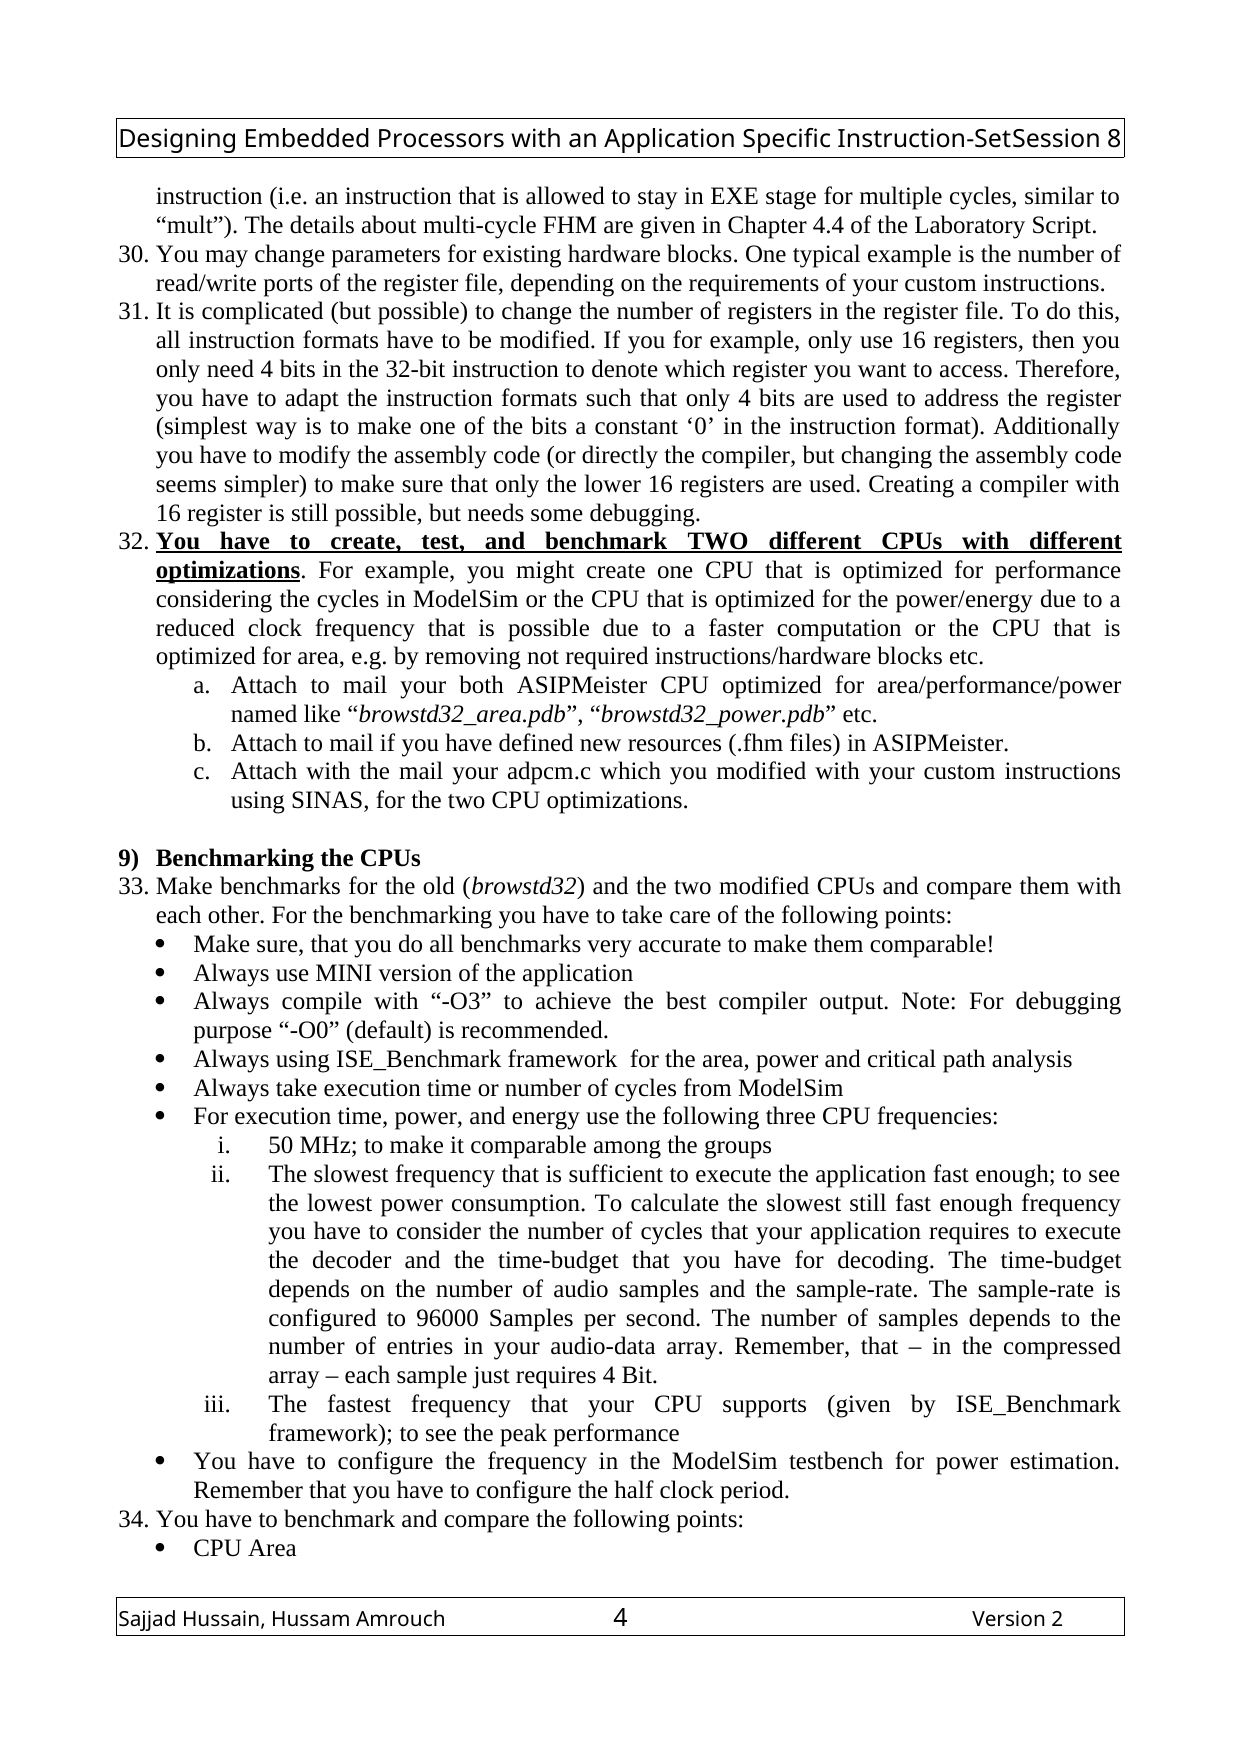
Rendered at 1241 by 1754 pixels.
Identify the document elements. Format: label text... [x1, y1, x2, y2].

list You have to create, test, and benchmark TWO different CPUs with different optimizations. For example, you might create one CPU that is optimized for performance considering the cycles in ModelSim or the CPU that is optimized for the power/energy due to a reduced clock frequency that is possible due to a faster computation or the CPU that is optimized for area, e.g. by removing not required instructions/hardware blocks etc. [118, 526, 1122, 670]
list Always use MINI version of the application [156, 958, 1122, 986]
list Attach to mail your both ASIPMeister CPU optimized for area/performance/power named like “browstd32_area.pdb”, “browstd32_power.pdb” etc. [193, 670, 1122, 728]
list The slowest frequency that is sufficient to execute the application fast enough; to see the lowest power consumption. To calculate the slowest still fast enough frequency you have to consider the number of cycles that your application requires to execute the decoder and the time-budget that you have for decoding. The time-budget depends on the number of audio samples and the sample-rate. The sample-rate is configured to 96000 Samples per second. The number of samples depends to the number of entries in your audio-data array. Remember, that – in the compressed array – each sample just requires 4 Bit. [231, 1159, 1122, 1389]
list Always take execution time or number of cycles from ModelSim [156, 1073, 1122, 1101]
list 50 MHz; to make it comparable among the groups [231, 1130, 1122, 1159]
list You have to benchmark and compare the following points: [118, 1504, 1122, 1533]
list Make sure, that you do all benchmarks very accurate to make them comparable! [156, 929, 1122, 958]
list CPU Area [156, 1533, 1122, 1561]
list You have to configure the frequency in the ModelSim testbench for power estimation. Remember that you have to configure the half clock period. [156, 1446, 1122, 1504]
list Always compile with “-O3” to achieve the best compiler output. Note: For debugging purpose “-O0” (default) is recommended. [156, 986, 1122, 1044]
list Benchmarking the CPUs [118, 843, 1122, 871]
list The fastest frequency that your CPU supports (given by ISE_Benchmark framework); to see the peak performance [231, 1389, 1122, 1446]
list Attach to mail if you have defined new resources (.fhm files) in ASIPMeister. [193, 728, 1122, 756]
list Always using ISE_Benchmark framework for the area, power and critical path analysis [156, 1044, 1122, 1073]
list Attach with the mail your adpcm.c which you modified with your custom instructions using SINAS, for the two CPU optimizations. [193, 756, 1122, 814]
list You may change parameters for existing hardware blocks. One typical example is the number of read/write ports of the register file, depending on the requirements of your custom instructions. [118, 239, 1122, 296]
list Make benchmarks for the old (browstd32) and the two modified CPUs and compare them with each other. For the benchmarking you have to take care of the following points: [118, 871, 1122, 929]
list For execution time, power, and energy use the following three CPU frequencies: [156, 1101, 1122, 1130]
list It is complicated (but possible) to change the number of registers in the register file. To do this, all instruction formats have to be modified. If you for example, only use 16 registers, then you only need 4 bits in the 32-bit instruction to denote which register you want to access. Therefore, you have to adapt the instruction formats such that only 4 bits are used to address the register (simplest way is to make one of the bits a constant ‘0’ in the instruction format). Additionally you have to modify the assembly code (or directly the compiler, but changing the assembly code seems simpler) to make sure that only the lower 16 registers are used. Creating a compiler with 16 register is still possible, but needs some debugging. [118, 296, 1122, 526]
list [118, 181, 1122, 239]
